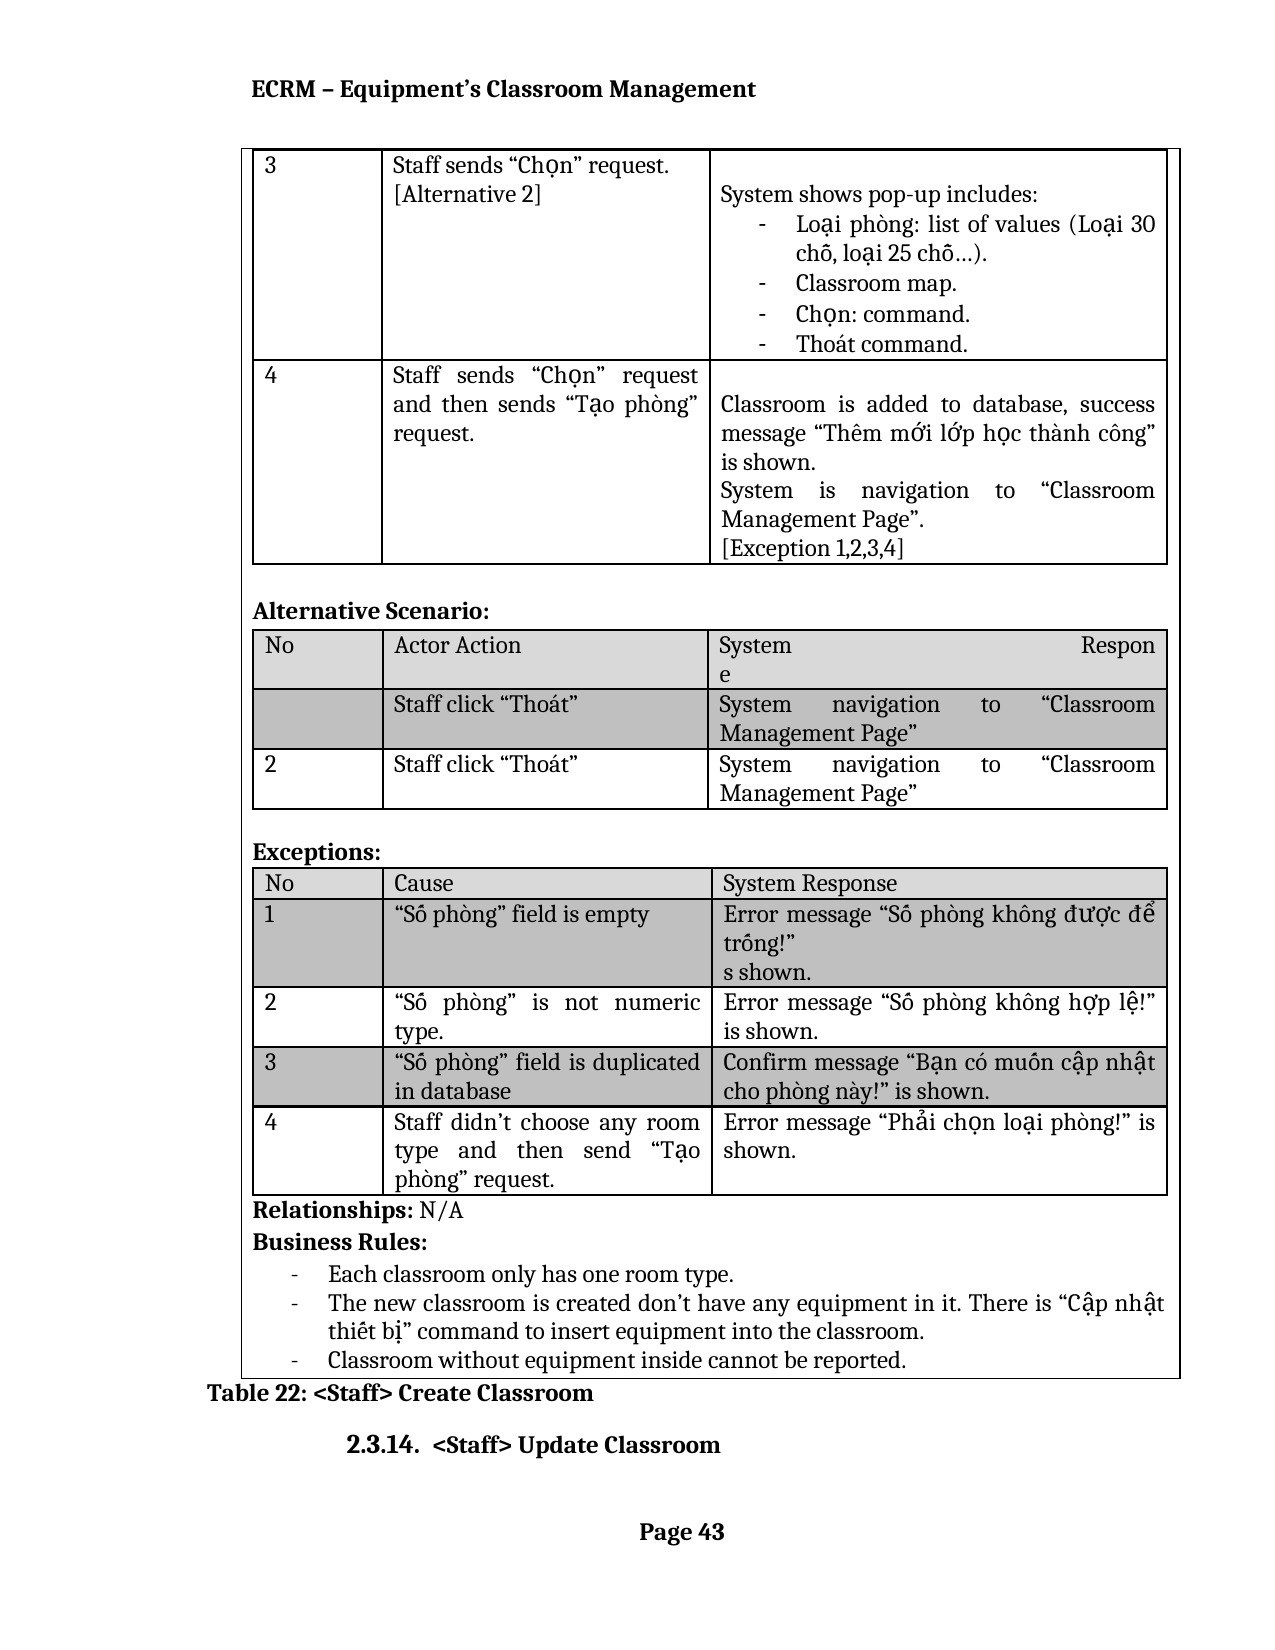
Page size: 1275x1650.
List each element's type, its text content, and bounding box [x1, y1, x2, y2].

list <Staff> Update Classroom [346, 1429, 1157, 1460]
text Table : <Staff> Create Classroom [207, 1379, 1157, 1408]
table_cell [242, 149, 1179, 1378]
